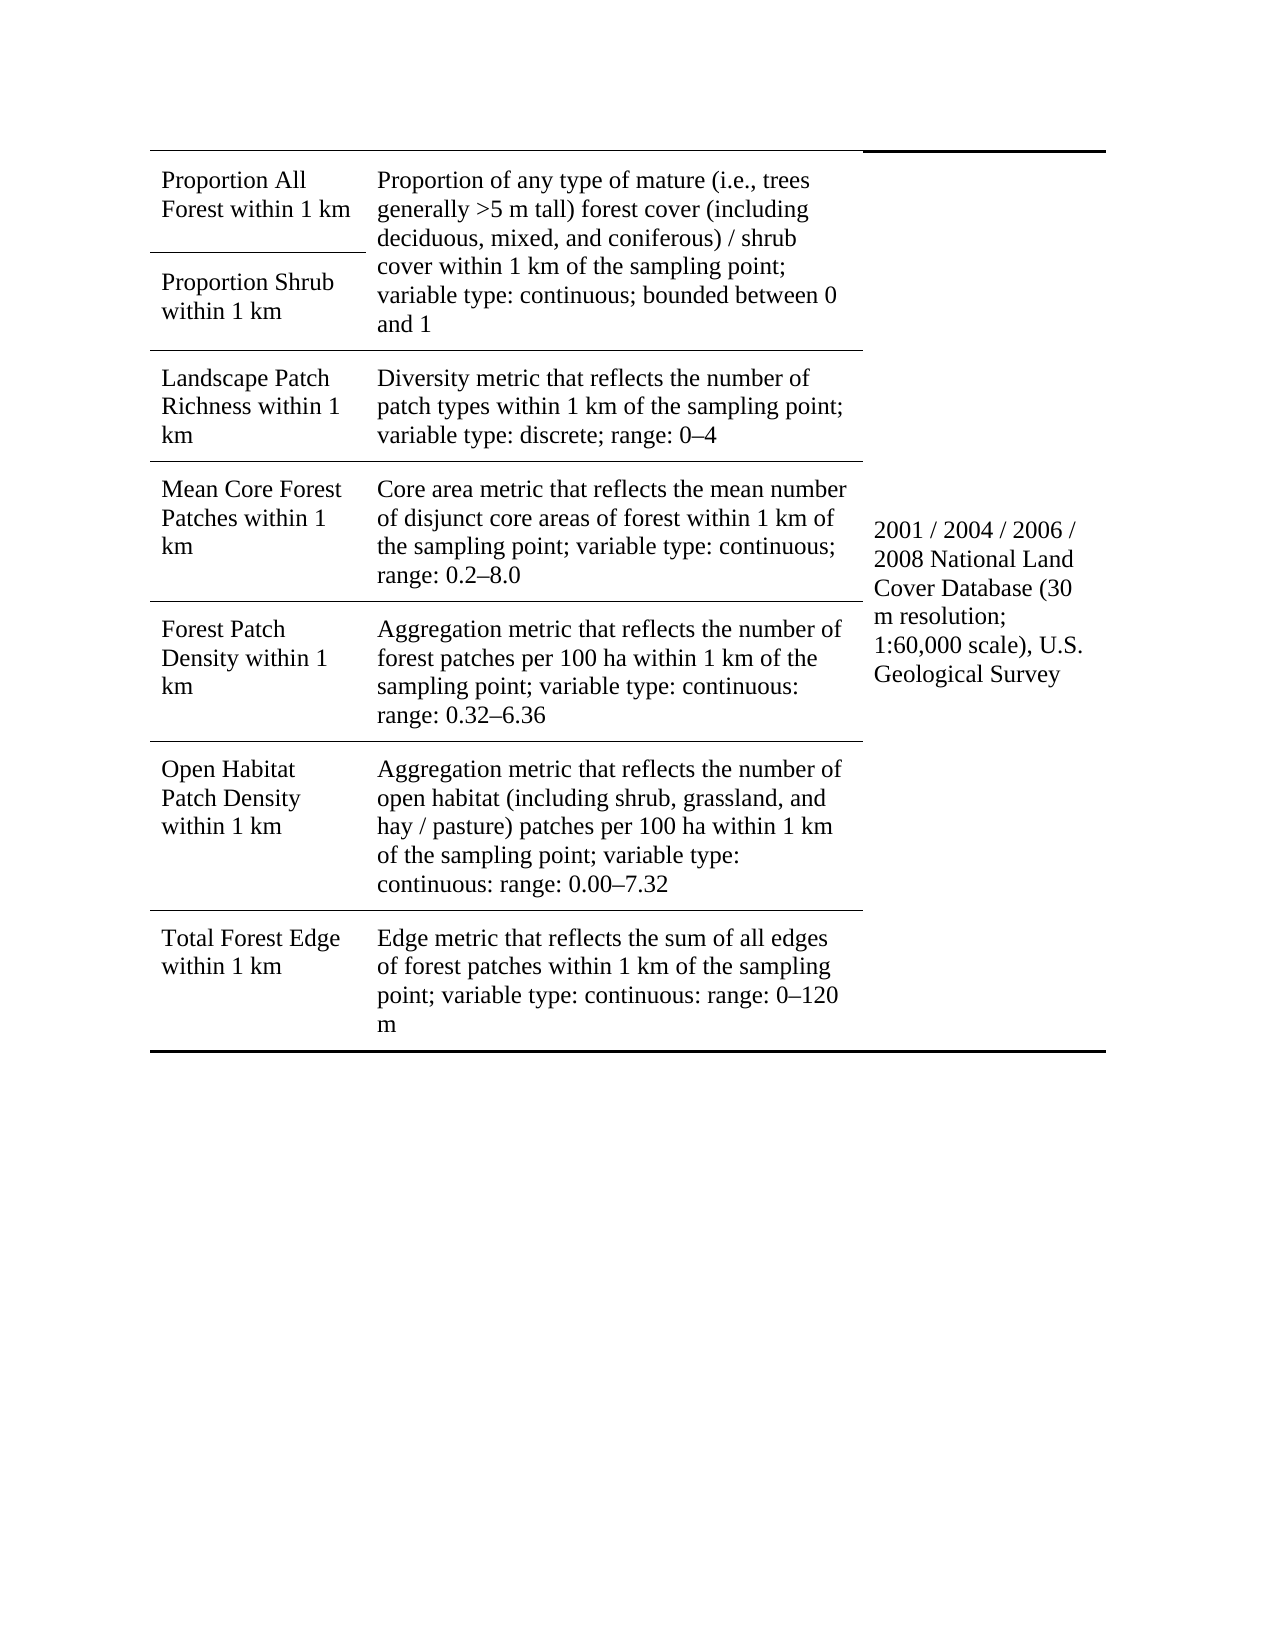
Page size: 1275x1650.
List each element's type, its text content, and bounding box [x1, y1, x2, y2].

table_cell Mean Core Forest Patches within 1 km [150, 462, 366, 601]
table_cell Edge metric that reflects the sum of all edges of forest patches within 1 km of the sampling point; variable type: continuous: range: 0–120 m [366, 911, 862, 1049]
table_cell Proportion of any type of mature (i.e., trees generally >5 m tall) forest cover (including deciduous, mixed, and coniferous) / shrub cover within 1 km of the sampling point; variable type: continuous; bounded between 0 and 1 [366, 151, 862, 349]
table_cell Proportion Shrub within 1 km [150, 253, 366, 349]
table_cell Landscape Patch Richness within 1 km [150, 351, 366, 461]
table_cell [863, 153, 1106, 1049]
table_cell Proportion All Forest within 1 km [150, 151, 366, 252]
table_cell Aggregation metric that reflects the number of forest patches per 100 ha within 1 km of the sampling point; variable type: continuous: range: 0.32–6.36 [366, 602, 862, 741]
table_cell Aggregation metric that reflects the number of open habitat (including shrub, grassland, and hay / pasture) patches per 100 ha within 1 km of the sampling point; variable type: continuous: range: 0.00–7.32 [366, 742, 862, 909]
table_cell Total Forest Edge within 1 km [150, 911, 366, 1049]
table_cell Diversity metric that reflects the number of patch types within 1 km of the sampling point; variable type: discrete; range: 0–4 [366, 351, 862, 461]
table_cell Core area metric that reflects the mean number of disjunct core areas of forest within 1 km of the sampling point; variable type: continuous; range: 0.2–8.0 [366, 462, 862, 601]
table_cell Open Habitat Patch Density within 1 km [150, 742, 366, 909]
table_cell Forest Patch Density within 1 km [150, 602, 366, 741]
